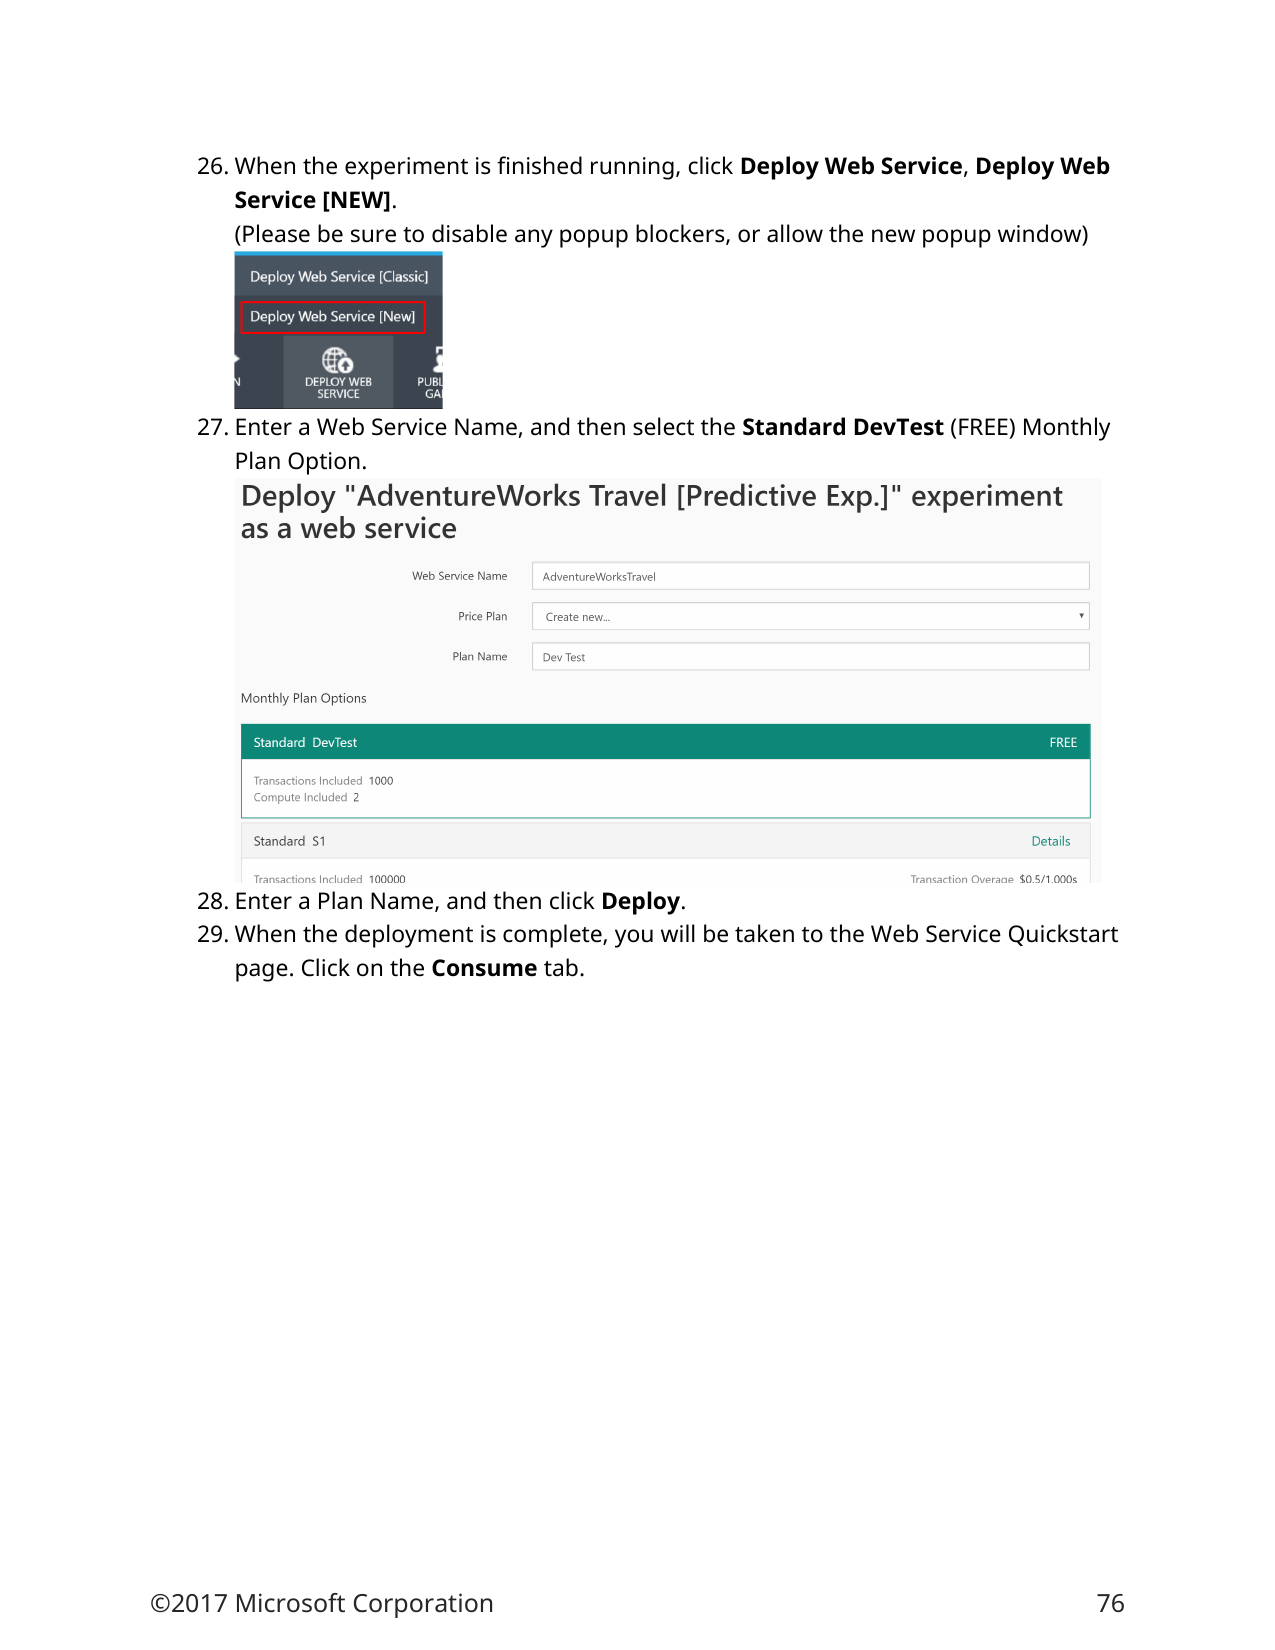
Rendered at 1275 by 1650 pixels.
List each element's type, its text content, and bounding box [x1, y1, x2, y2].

list When the deployment is complete, you will be taken to the Web Service Quickstart page. Click on the Consume tab. [197, 918, 1125, 983]
list When the experiment is finished running, click Deploy Web Service, Deploy Web Service [NEW]. (Please be sure to disable any popup blockers, or allow the new popup window) [197, 150, 1125, 408]
picture [234, 251, 443, 409]
list Enter a Plan Name, and then click Deploy. [197, 885, 1125, 916]
picture [234, 478, 1102, 883]
